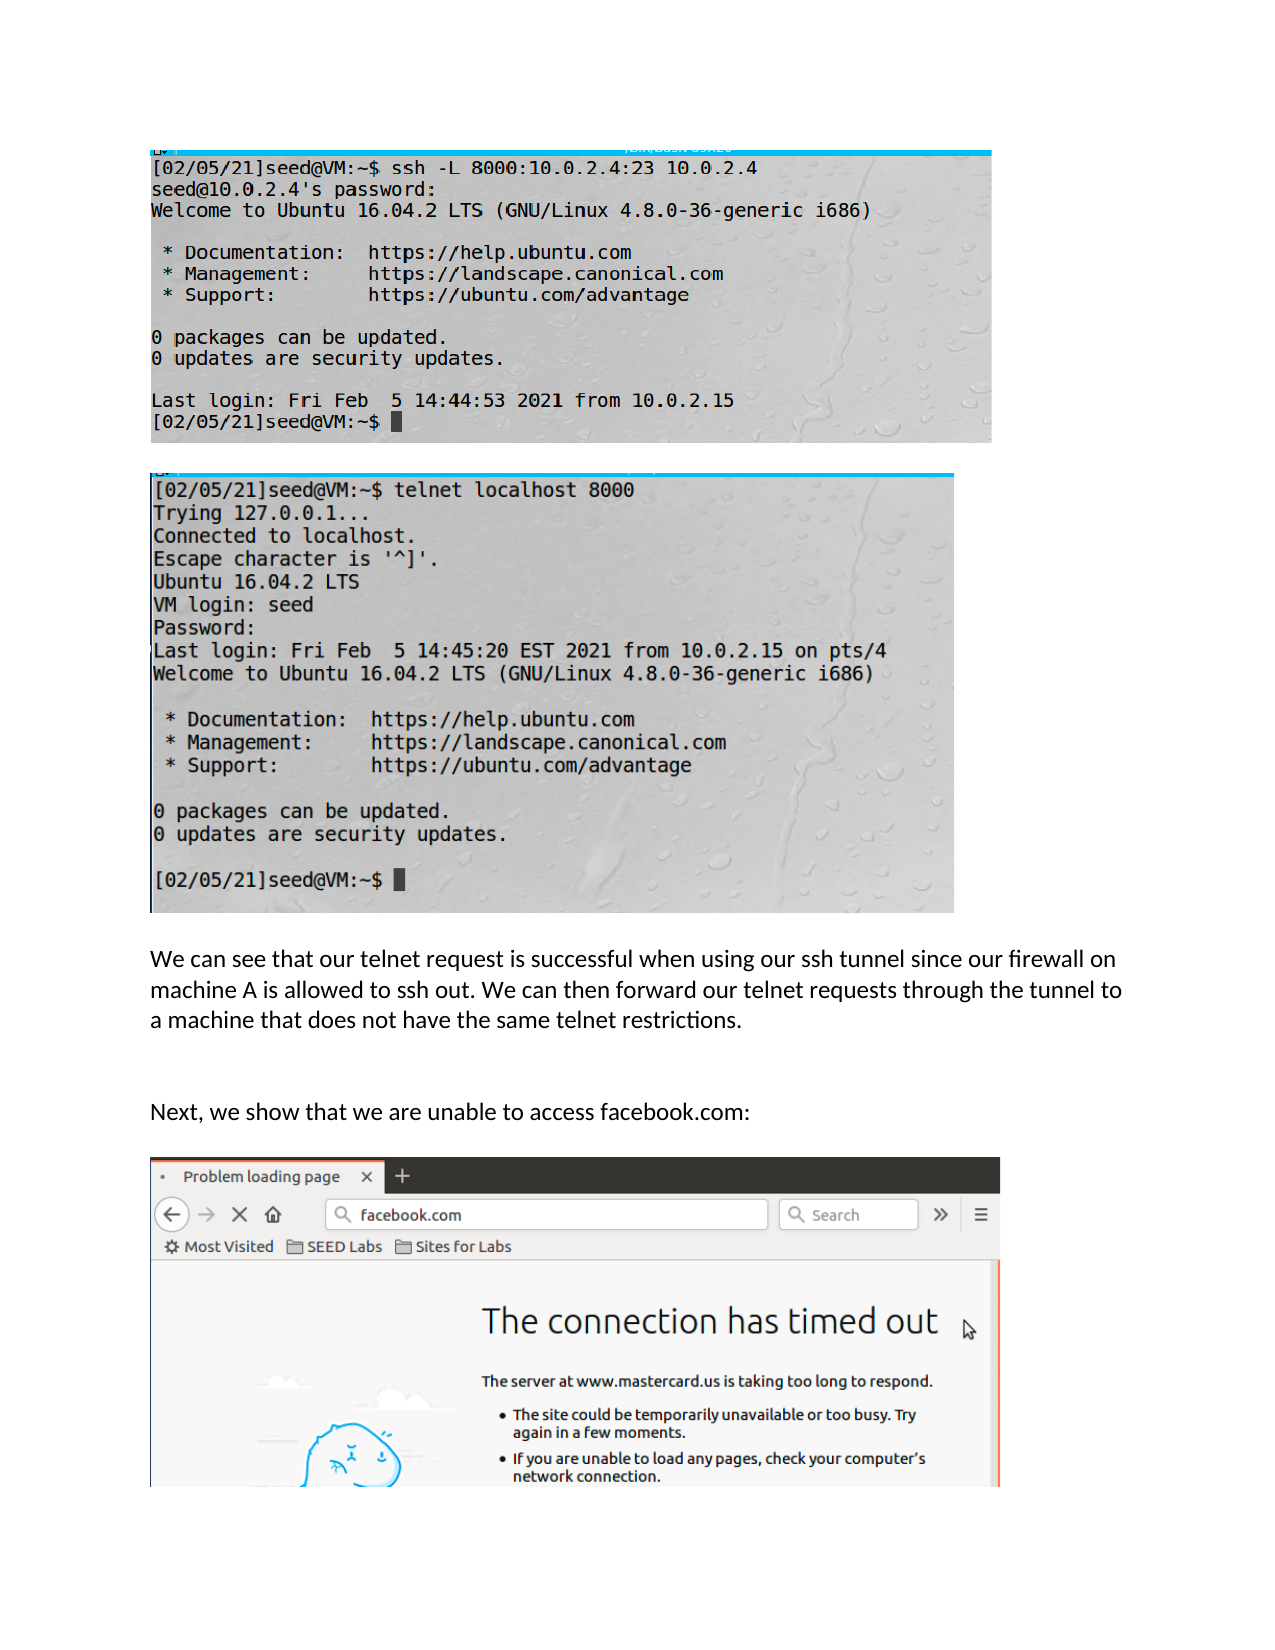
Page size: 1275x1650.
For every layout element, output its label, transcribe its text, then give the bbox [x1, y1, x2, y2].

text We can see that our telnet request is successful when using our ssh tunnel since our firewall on machine A is allowed to ssh out. We can then forward our telnet requests through the tunnel to a machine that does not have the same telnet restrictions. [150, 943, 1125, 1035]
picture [150, 473, 955, 913]
text Next, we show that we are unable to access facebook.com: [150, 1096, 1125, 1127]
picture [150, 1157, 1001, 1487]
picture [150, 157, 992, 443]
